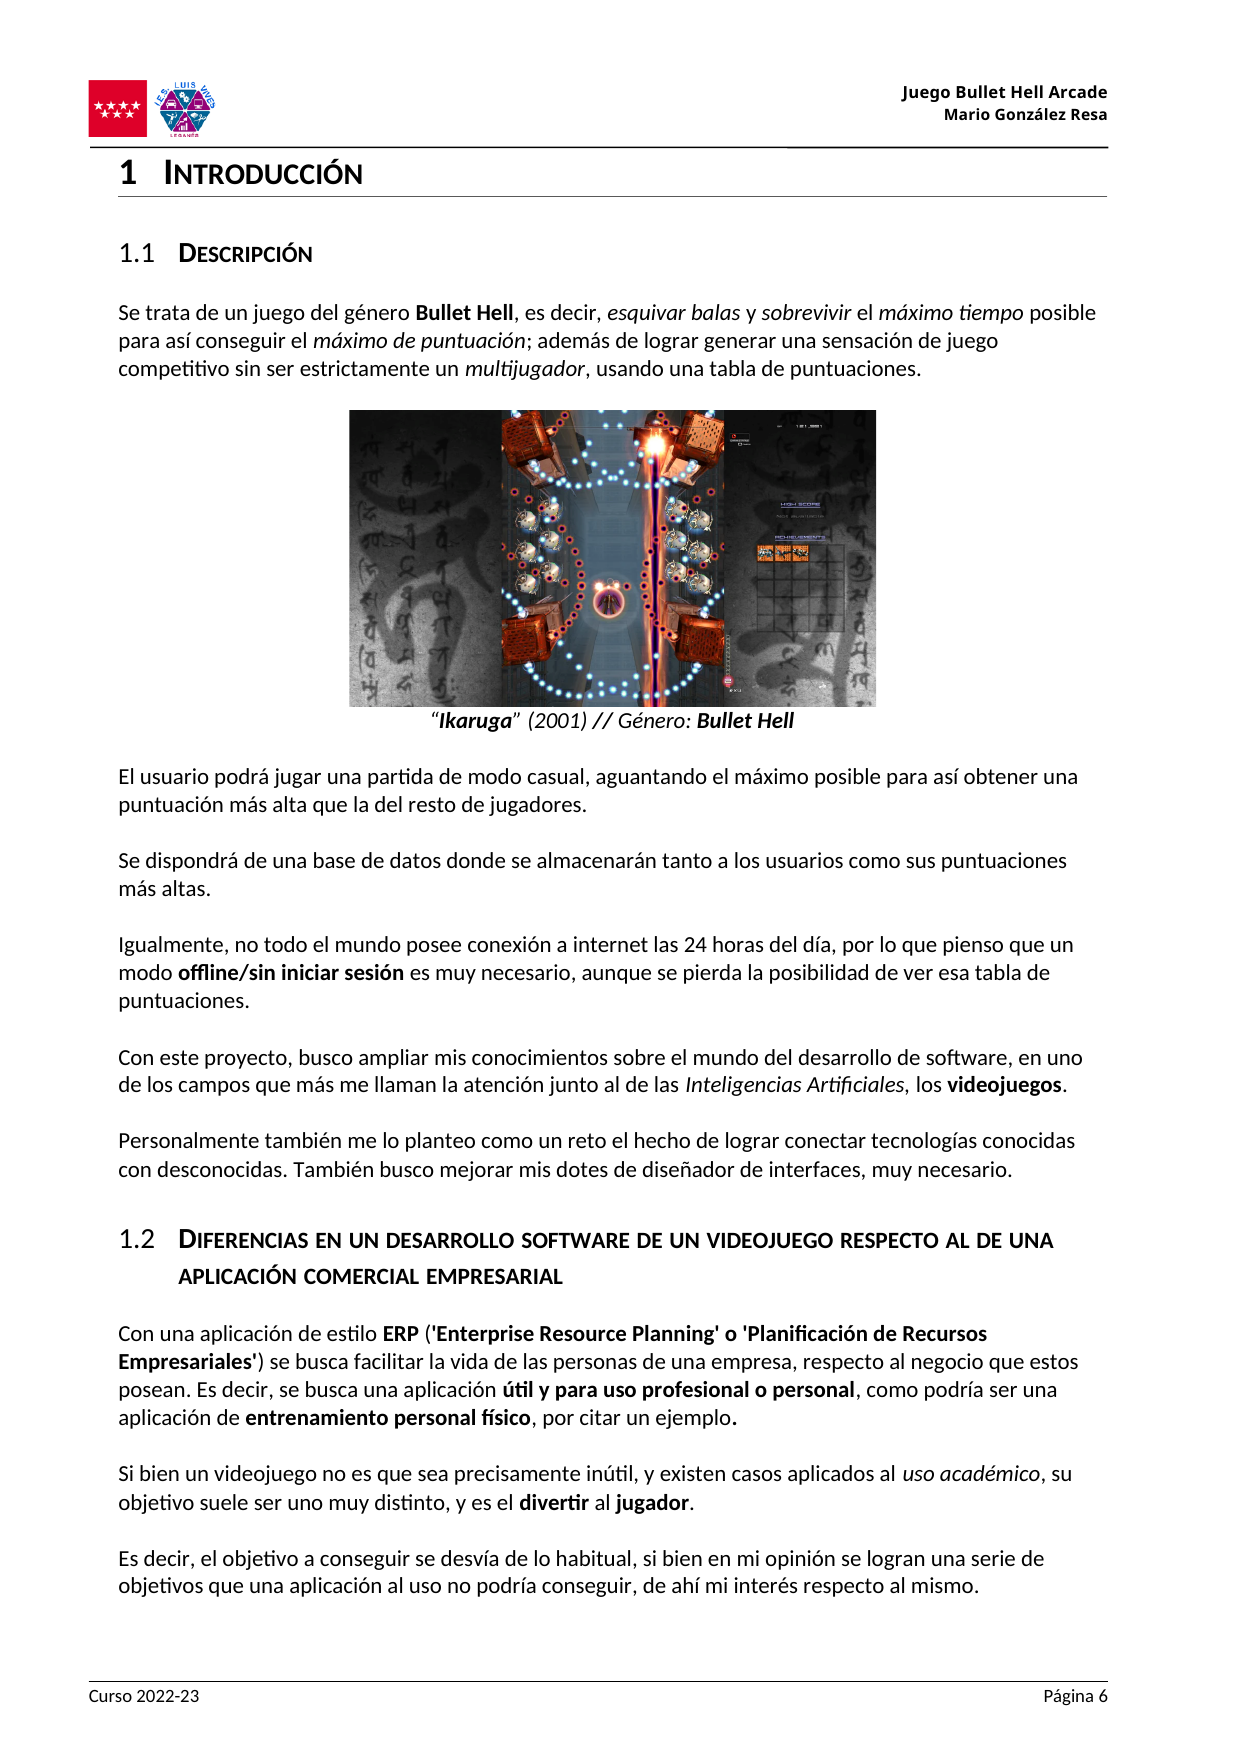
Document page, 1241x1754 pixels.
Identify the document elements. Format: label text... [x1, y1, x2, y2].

text Se dispondrá de una base de datos donde se almacenarán tanto a los usuarios como sus puntuaciones más altas. [118, 846, 1107, 902]
text Igualmente, no todo el mundo posee conexión a internet las 24 horas del día, por lo que pienso que un modo offline/sin iniciar sesión es muy necesario, aunque se pierda la posibilidad de ver esa tabla de puntuaciones. [118, 931, 1107, 1014]
picture [87, 80, 215, 136]
text El usuario podrá jugar una partida de modo casual, aguantando el máximo posible para así obtener una puntuación más alta que la del resto de jugadores. [118, 762, 1107, 818]
text Si bien un videojuego no es que sea precisamente inútil, y existen casos aplicados al uso académico, su objetivo suele ser uno muy distinto, y es el divertir al jugador. [118, 1459, 1107, 1516]
text Con una aplicación de estilo ERP ('Enterprise Resource Planning' o 'Planificación de Recursos Empresariales') se busca facilitar la vida de las personas de una empresa, respecto al negocio que estos posean. Es decir, se busca una aplicación útil y para uso profesional o personal, como podría ser una aplicación de entrenamiento personal físico, por citar un ejemplo. [118, 1319, 1107, 1432]
text Personalmente también me lo planteo como un reto el hecho de lograr conectar tecnologías conocidas con desconocidas. También busco mejorar mis dotes de diseñador de interfaces, muy necesario. [118, 1127, 1107, 1183]
text Con este proyecto, busco ampliar mis conocimientos sobre el mundo del desarrollo de software, en uno de los campos que más me llaman la atención junto al de las Inteligencias Artificiales, los videojuegos. [118, 1043, 1107, 1099]
text “Ikaruga” (2001) // Género: Bullet Hell [118, 706, 1107, 734]
subtitle Diferencias en un desarrollo software de un videojuego respecto al de una aplicación comercial empresarial [118, 1220, 1107, 1291]
text Se trata de un juego del género Bullet Hell, es decir, esquivar balas y sobrevivir el máximo tiempo posible para así conseguir el máximo de puntuación; además de lograr generar una sensación de juego competitivo sin ser estrictamente un multijugador, usando una tabla de puntuaciones. [118, 298, 1107, 382]
picture [349, 410, 877, 707]
subtitle Introducción [118, 148, 1107, 196]
subtitle Descripción [118, 234, 1107, 270]
text Es decir, el objetivo a conseguir se desvía de lo habitual, si bien en mi opinión se logran una serie de objetivos que una aplicación al uso no podría conseguir, de ahí mi interés respecto al mismo. [118, 1544, 1107, 1600]
